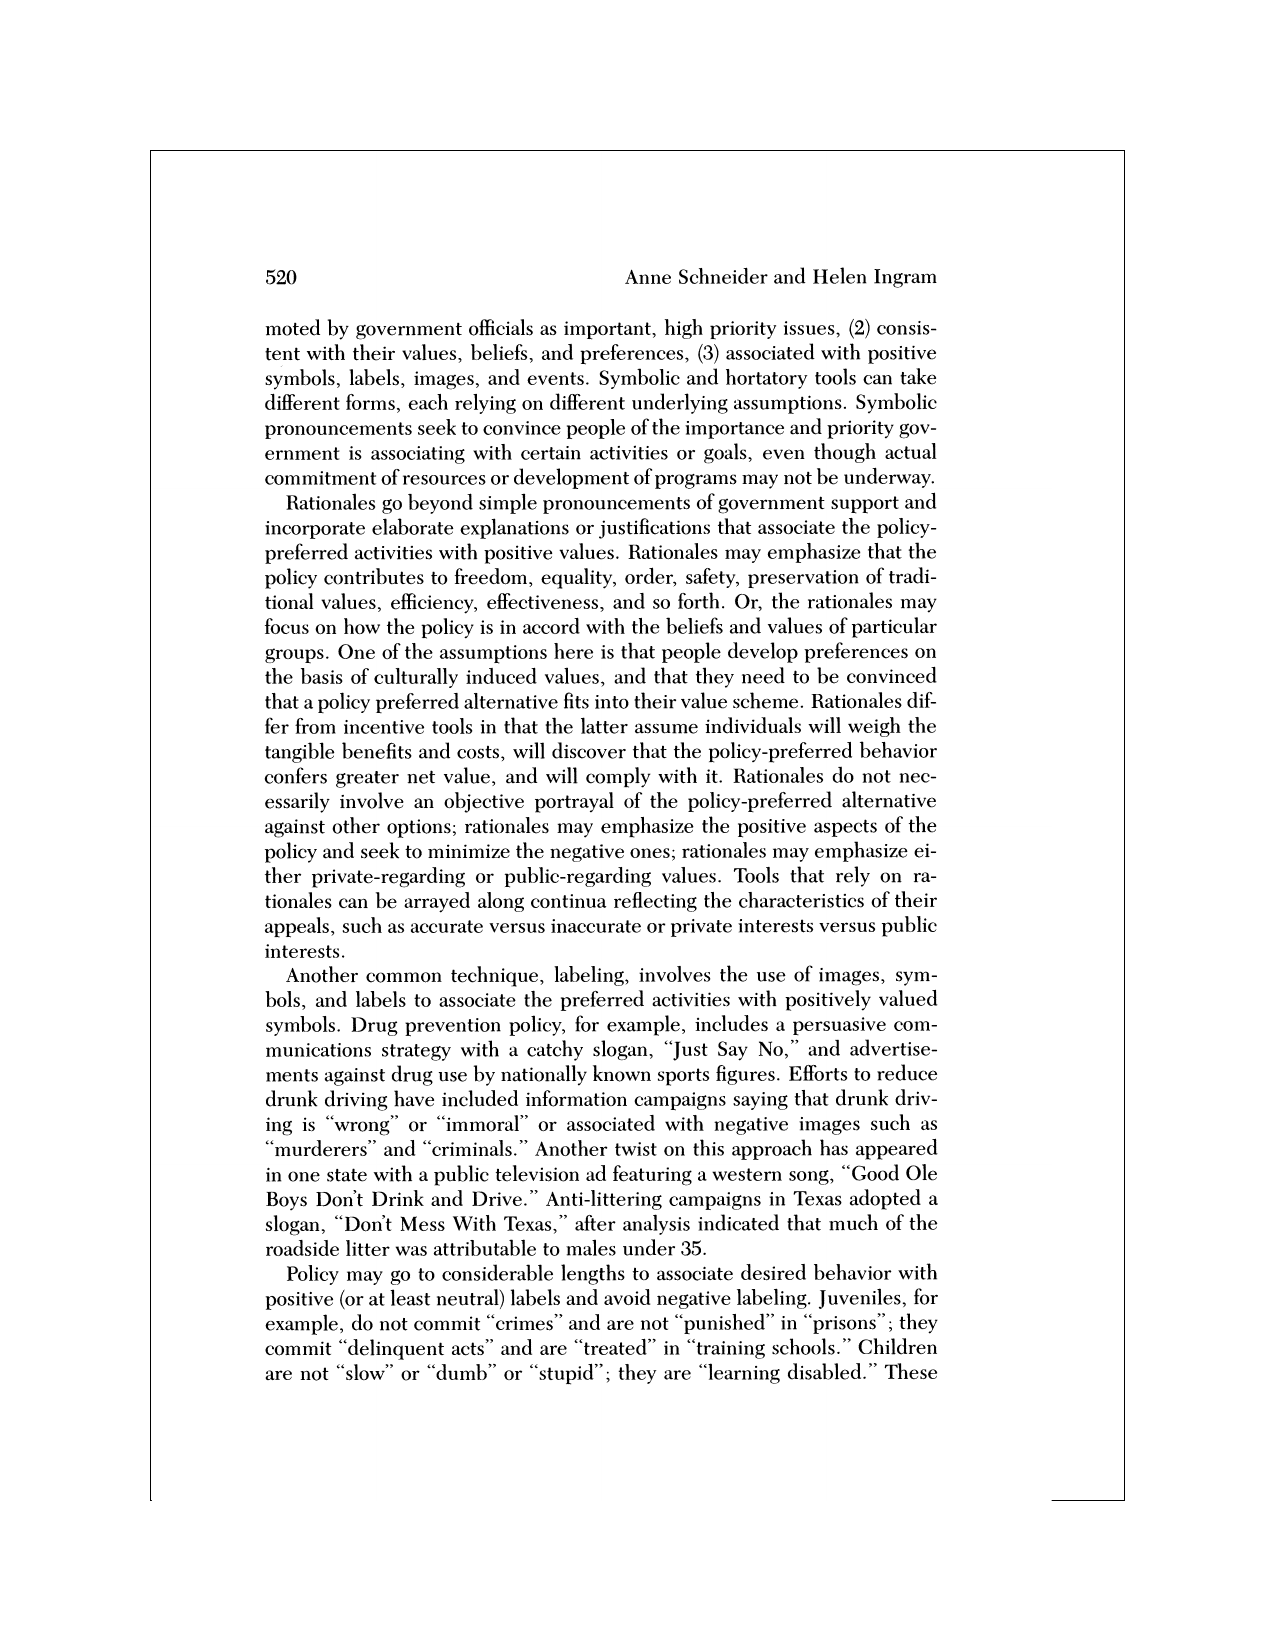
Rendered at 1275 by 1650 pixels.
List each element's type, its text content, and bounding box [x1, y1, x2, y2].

table_header 520 Anne Schneider and Helen Ingram moted by government officials as importan tent with their values, beliefs, and preferences, (3) associated with positive symbols, labels, images, and events. Symbolic and hortatory tools can take different forms, each relying on different underlying assumptions. Symbolic pronouncements seek to convince people of the importance and priority gov- ernment is associating with certain activities or goals, even though actual commitment of resources or development of programs may not be underway. Rationales go beyond simple pronouncements of government support and incorporate elaborate explanations or justifications that associate the policy- preferred activities with positive values. Rationales may emphasize that the policy contributes to freedom, equality, order, safety, preservation of tradi- tional values, efficiency, effectiveness, and so forth. Or, the rationales may focus on how the policy is in accord with the beliefs and values of particular groups. One of the assumptions here is that people develop preferences on the basis of culturally induced values, and that they need to be convinced that a policy preferred alternative fits into their value scheme. Rationales dif- fer from incentive tools in that the latter assume individuals will weigh the tangible benefits and costs, will discover that the policy-preferred behavior confers greater net value, and will comply with it. Rationales do not nec- essarily involve an objective portrayal of the policy-preferred alternative against other options; rationales may emphasize the positive aspects of the policy and seek to minimize the negative ones; rationales may emphasize ei- ther private-regarding or public-regarding values. Tools that rely on ra- tionales can be arrayed along continua reflecting the characteristics of their appeals, such as accurate versus inaccurate or private interests versus public interests. Another common technique, labeling, involves the use of images, sym- bols, and labels to associate the preferred activities with positively valued symbols. Drug prevention policy, for example, includes a persuasive com- munications strategy with a catchy slogan, "Just Say No," and advertise- ments against drug use by nationally known sports figures. Efforts to reduce drunk driving have included information campaigns saying that drunk driv- ing is "wrong" or "immoral" or associated with negative images such as "murderers" and "criminals." Another twist on this approach has appeared in one state with a public television ad featuring a western song, "Good Ole Boys Don't Drink and Drive." Anti-littering campaigns in Texas adopted a slogan, "Don't Mess With Texas," after analysis indicated that much of the roadside litter was attributable to males under 35. Policy may go to considerable lengths to associate desired behavior with positive (or at least neutral) labels and avoid negative labeling. Juveniles, for example, do not commit "crimes" and are not "punished" in "prisons"; they commit "delinquent acts" and are "treated" in "training schools." Children are not "slow" or "dumb" or "stupid"; they are "learning disabled." These This content downloaded from 152.3.43.43 on Mon, 13 Jan 2025 21:51:30 UTC [151, 151, 1124, 1500]
picture [151, 152, 1052, 1501]
